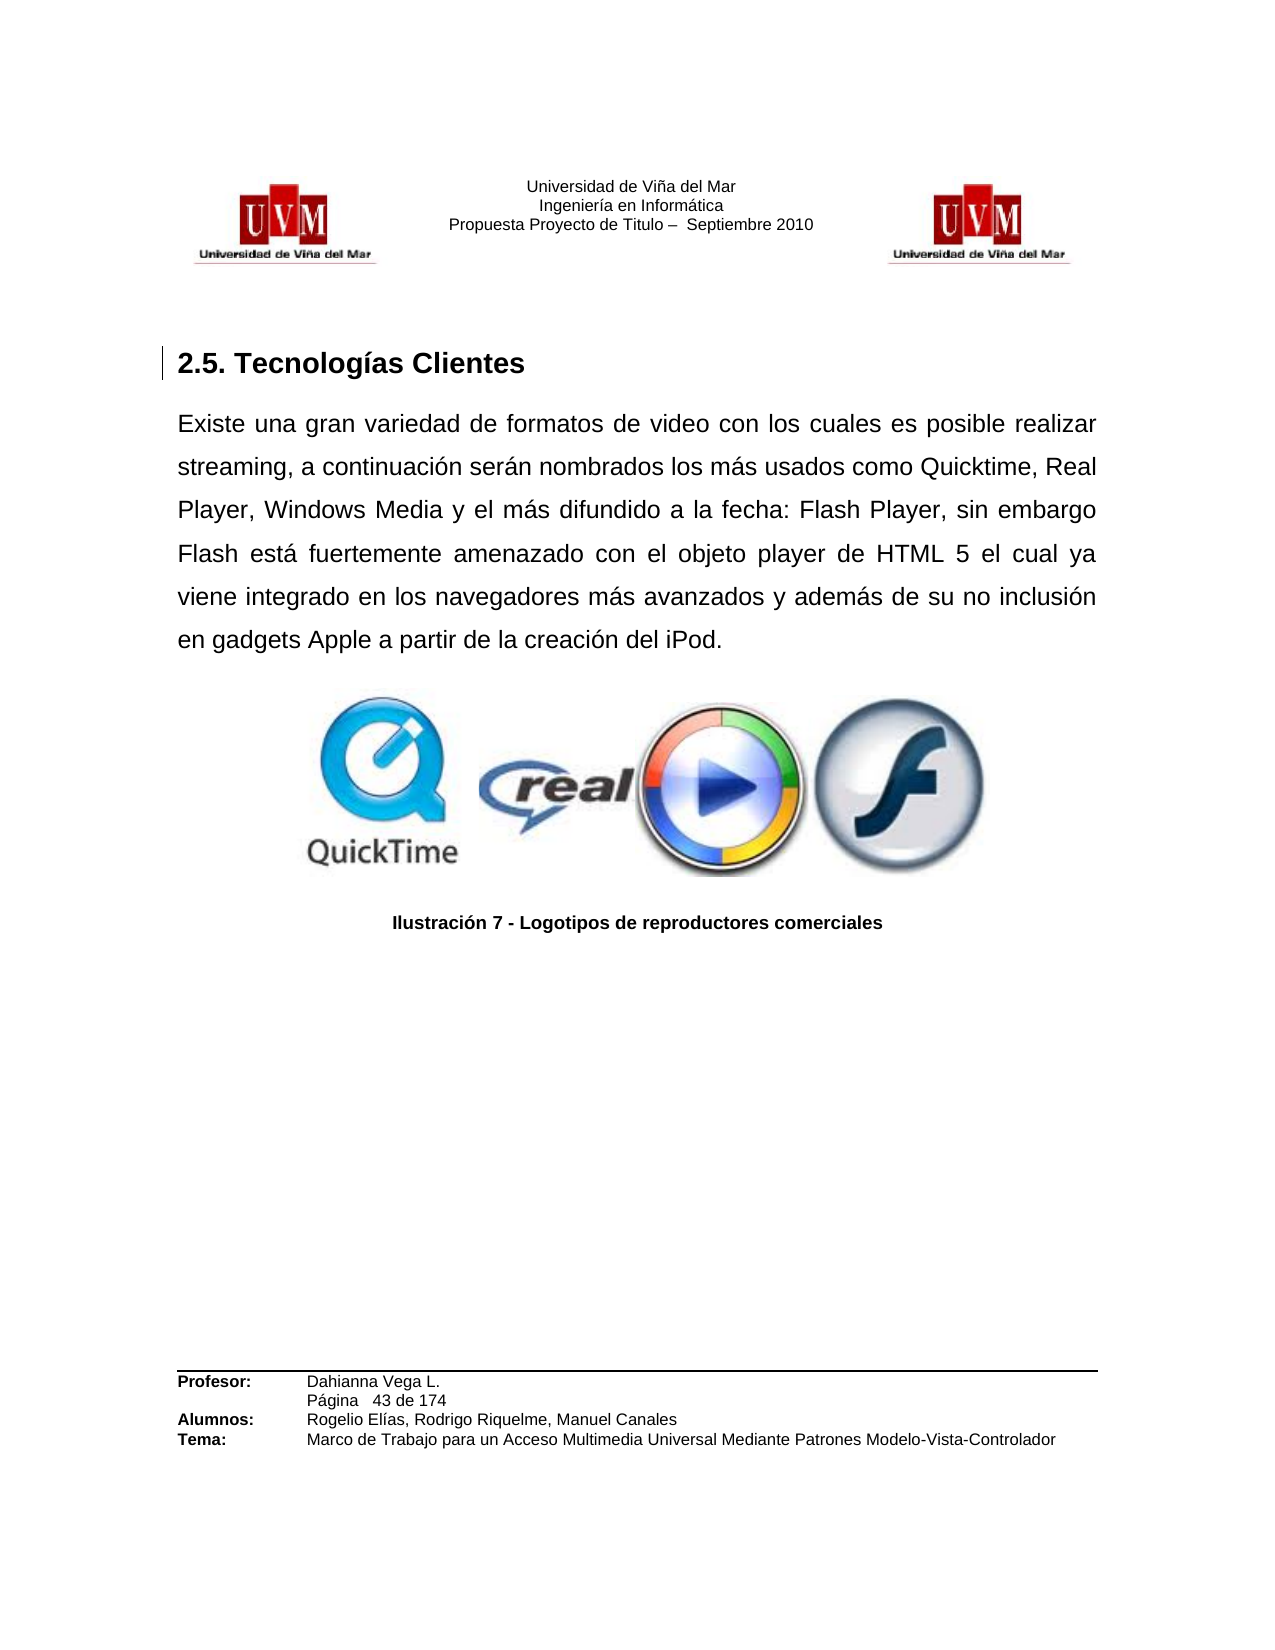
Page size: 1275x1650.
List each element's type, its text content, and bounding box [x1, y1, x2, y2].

picture [285, 688, 990, 877]
picture [177, 176, 390, 267]
text Ilustración 7 - Logotipos de reproductores comerciales [177, 911, 1098, 933]
picture [871, 176, 1084, 267]
text Existe una gran variedad de formatos de video con los cuales es posible realizar streaming, a continuación serán nombrados los más usados como Quicktime, Real Player, Windows Media y el más difundido a la fecha: Flash Player, sin embargo Flash está fuertemente amenazado con el objeto player de HTML 5 el cual ya viene integrado en los navegadores más avanzados y además de su no inclusión en gadgets Apple a partir de la creación del iPod. [177, 409, 1098, 653]
subtitle 2.5. Tecnologías Clientes [177, 346, 1098, 380]
